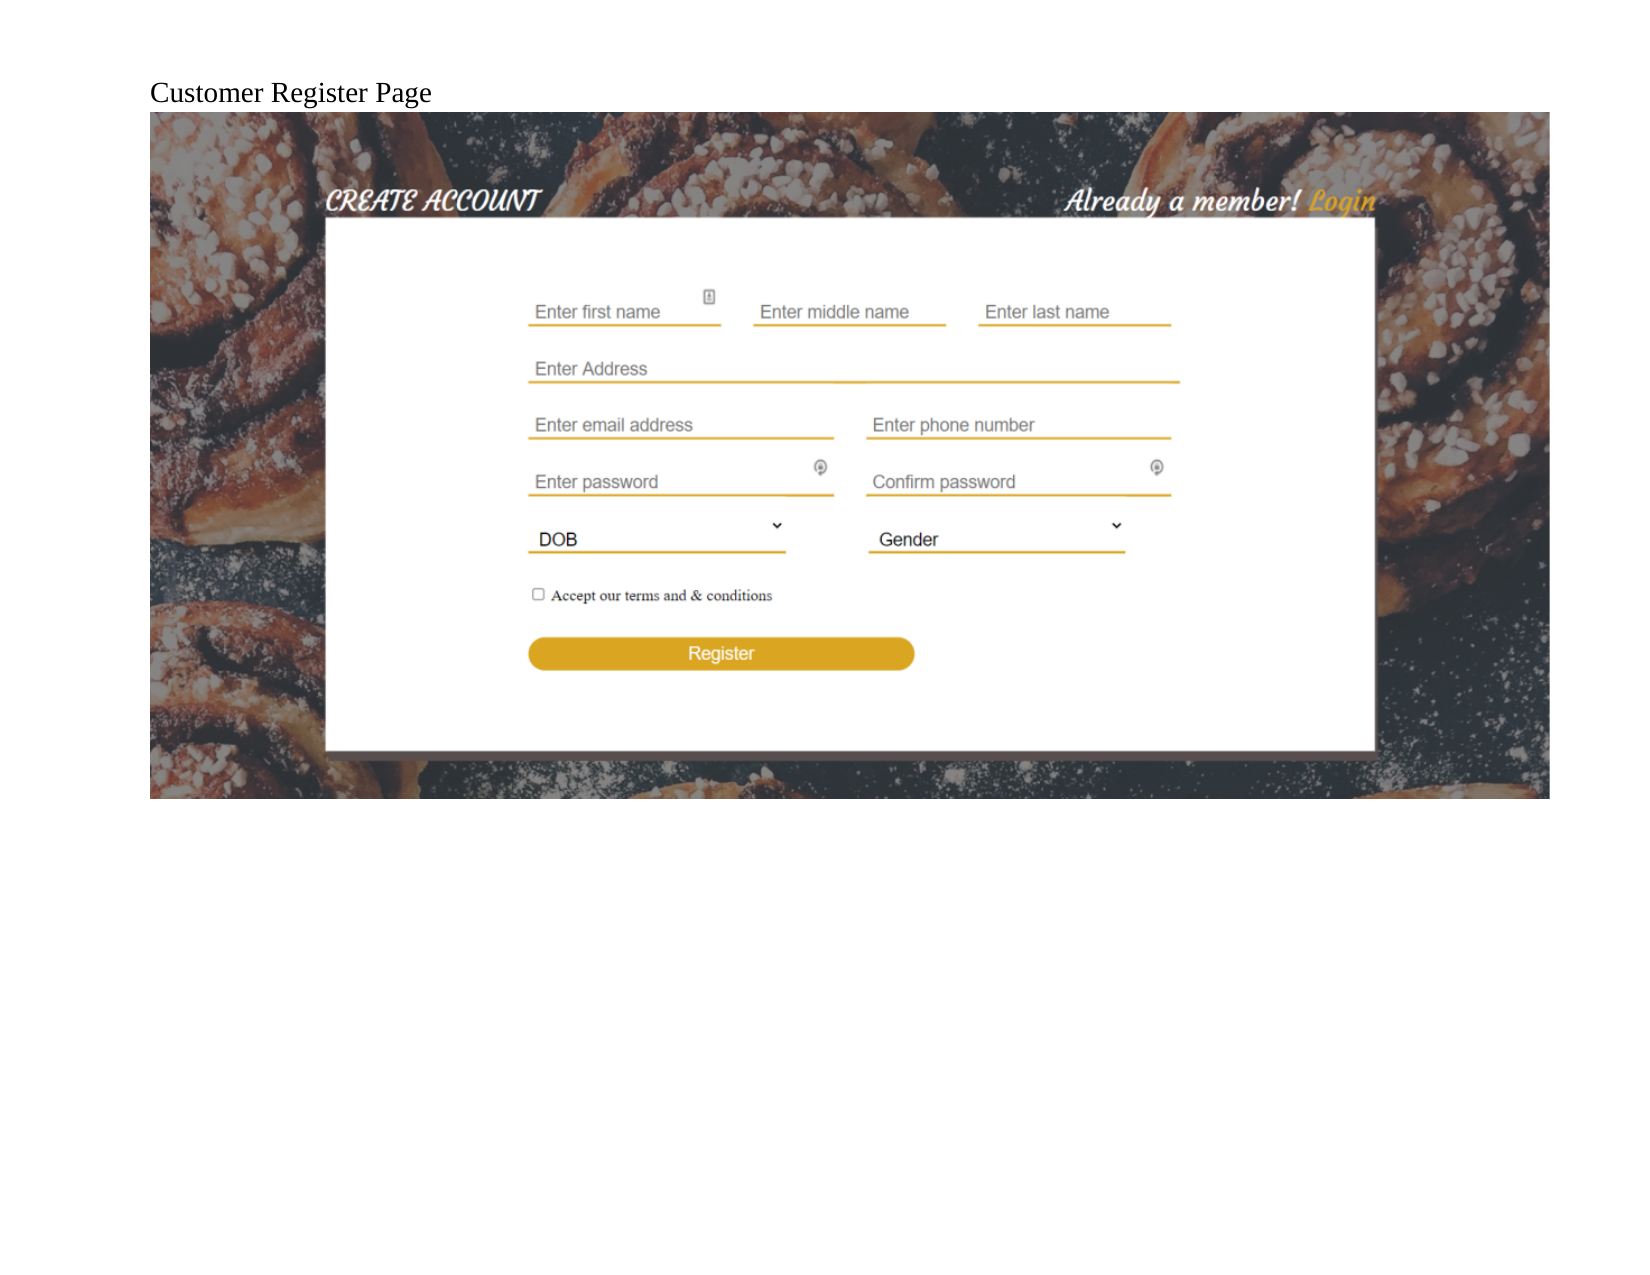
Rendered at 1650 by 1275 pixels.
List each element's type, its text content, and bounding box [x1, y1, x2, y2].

picture [150, 112, 1550, 799]
